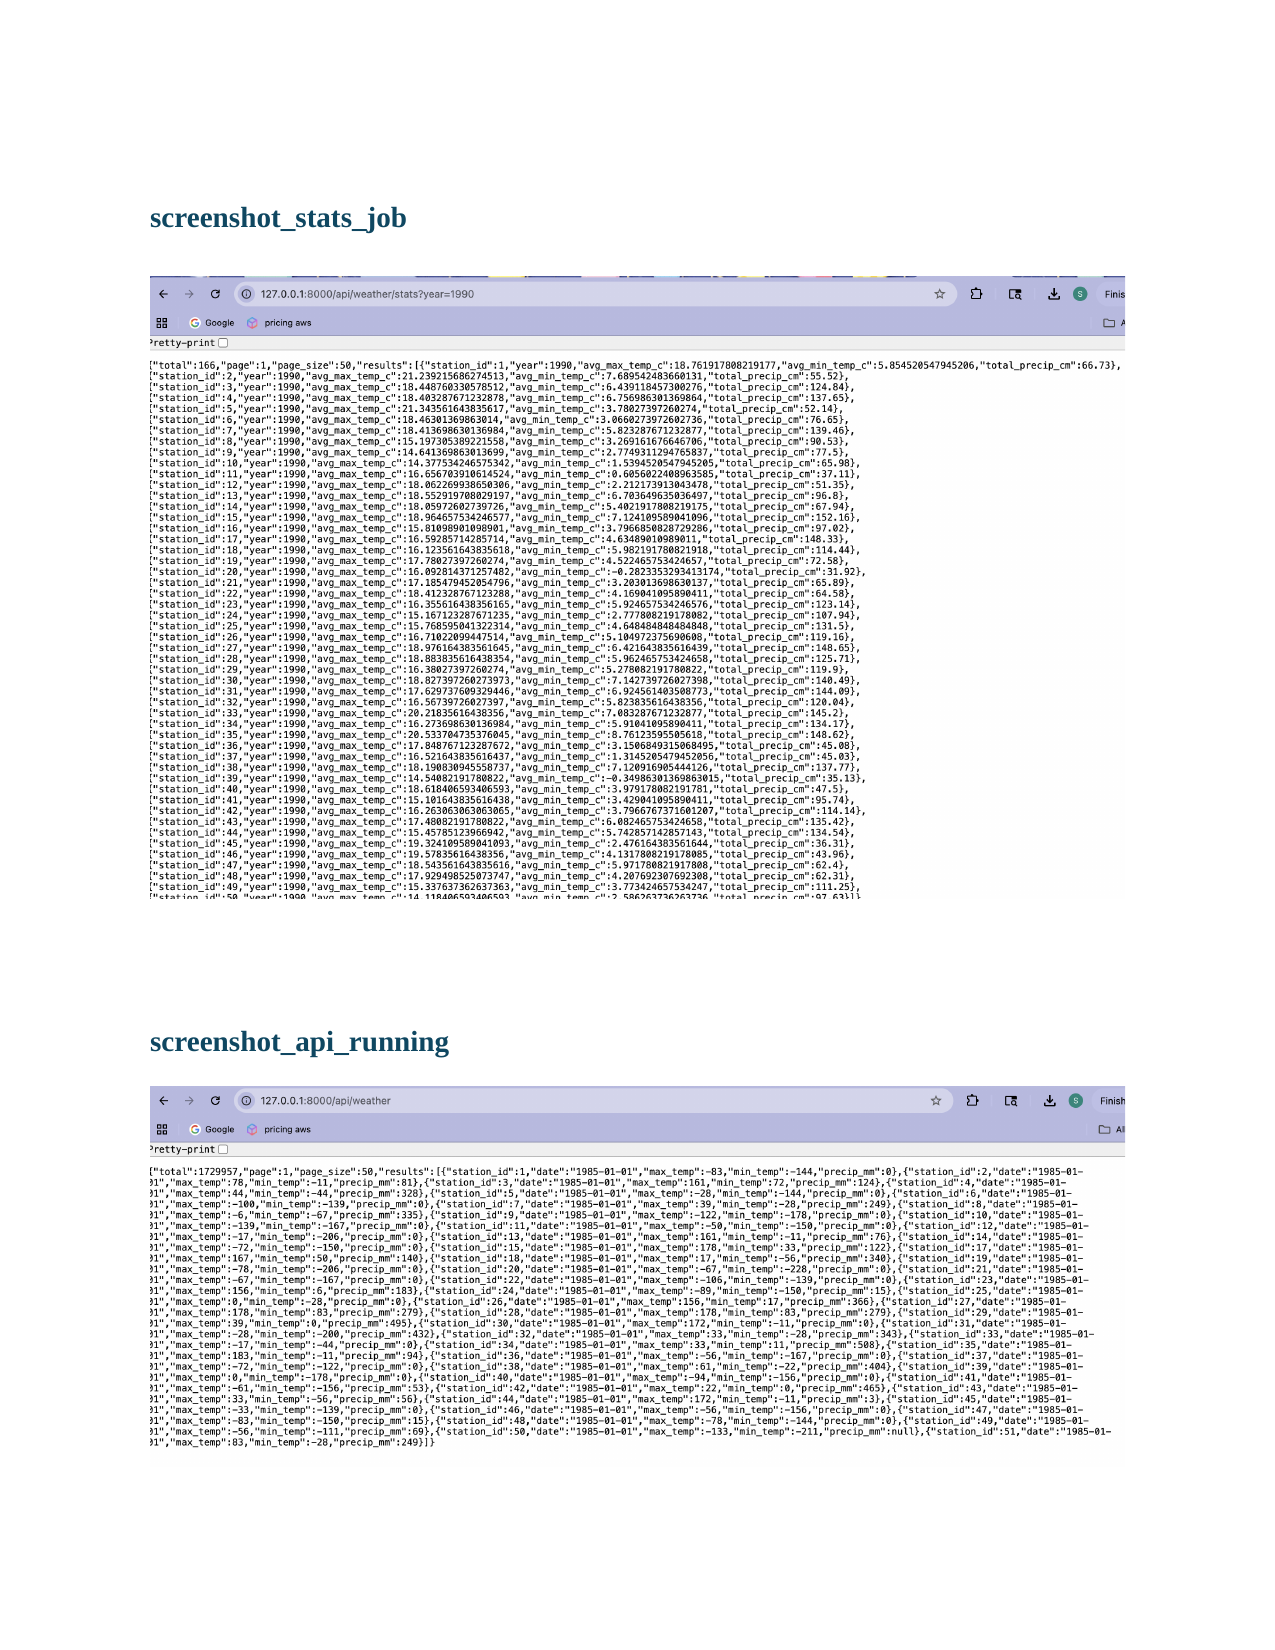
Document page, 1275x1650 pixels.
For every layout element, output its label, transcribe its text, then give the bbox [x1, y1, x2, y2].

picture [150, 1086, 1125, 1467]
picture [150, 276, 1125, 899]
subtitle screenshot_stats_job [150, 200, 1125, 234]
text screenshot_api_running [150, 1024, 1125, 1058]
